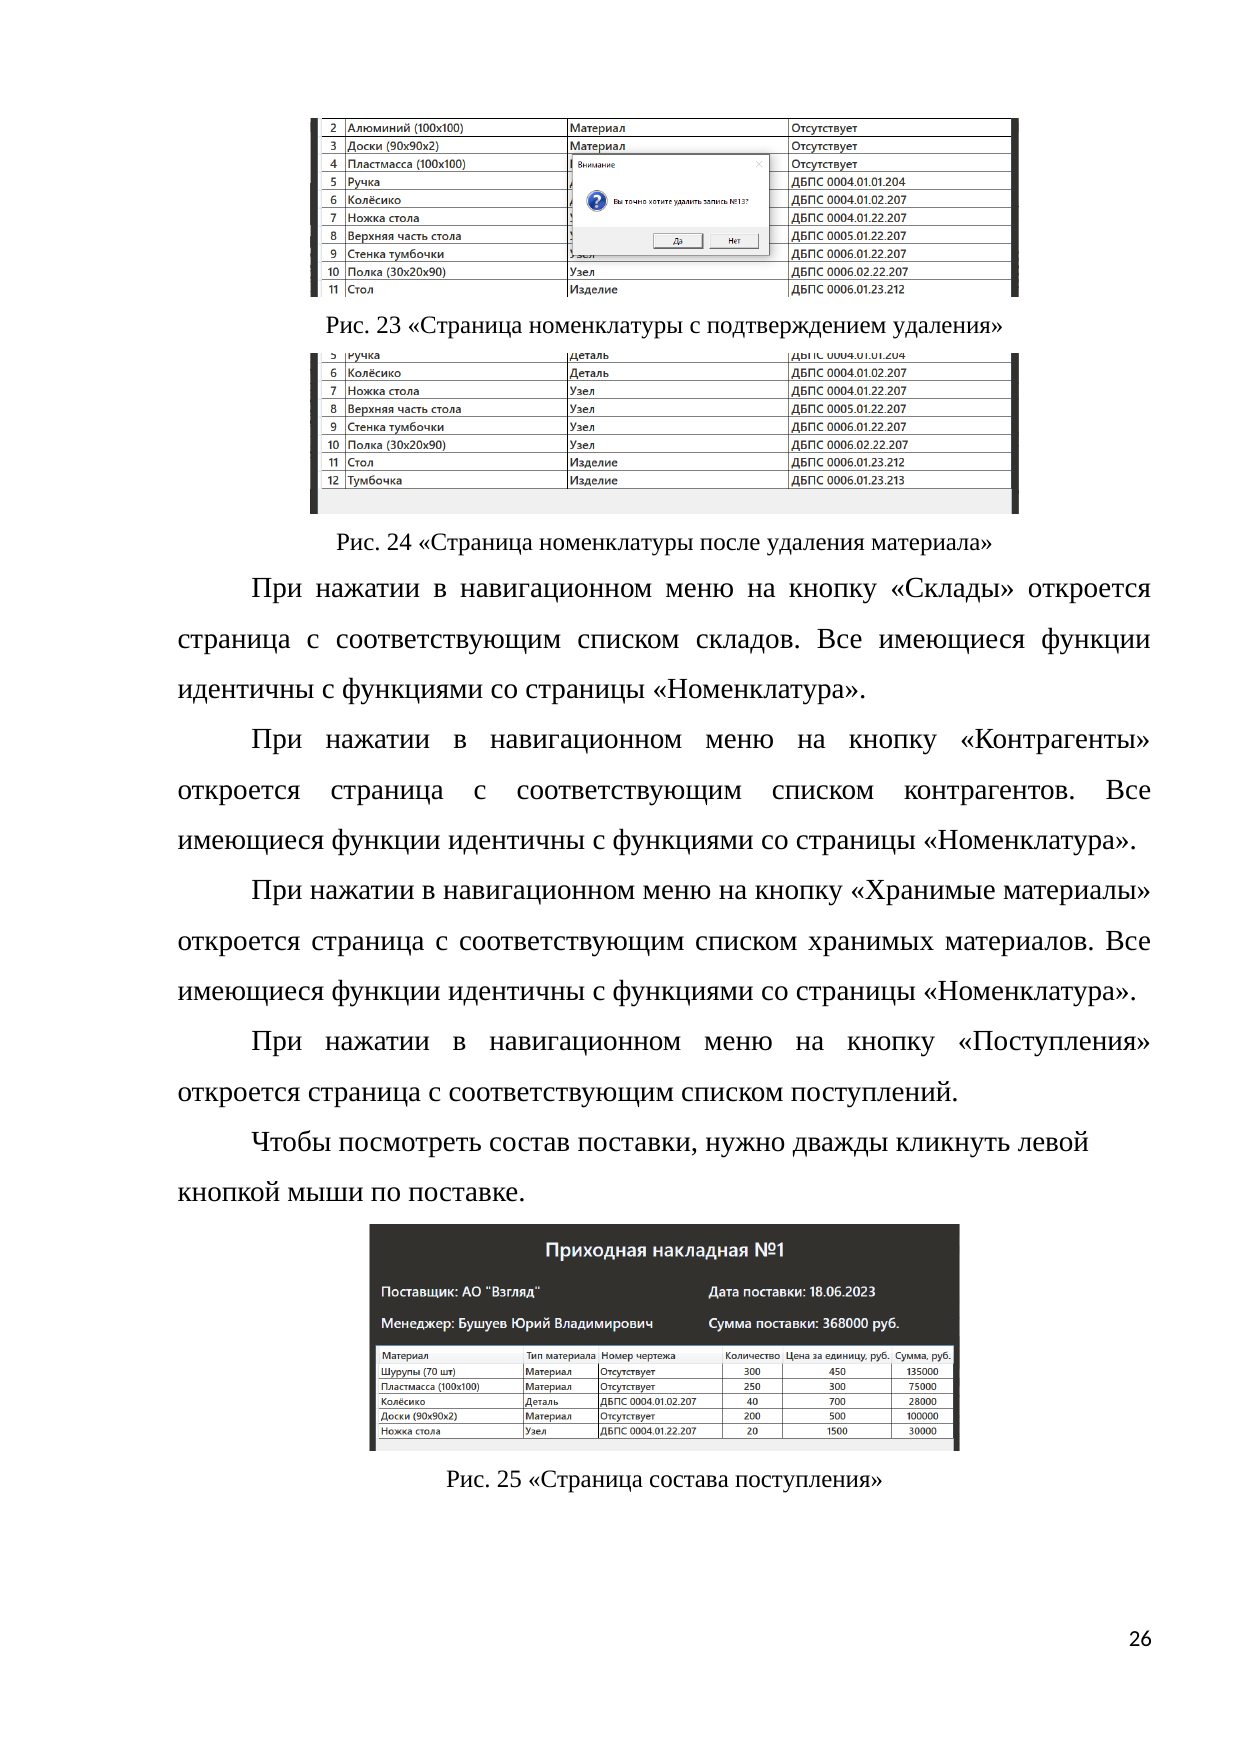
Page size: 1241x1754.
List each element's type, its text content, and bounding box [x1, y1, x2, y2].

text При нажатии в навигационном меню на кнопку «Поступления» откроется страница с соответствующим списком поступлений. [177, 1023, 1152, 1107]
text При нажатии в навигационном меню на кнопку «Хранимые материалы» откроется страница с соответствующим списком хранимых материалов. Все имеющиеся функции идентичны с функциями со страницы «Номенклатура». [177, 872, 1152, 1007]
picture [310, 118, 1019, 297]
text Рис. 23 «Страница номенклатуры с подтверждением удаления» [177, 310, 1152, 339]
text Рис. 25 «Страница состава поступления» [177, 1464, 1152, 1493]
picture [369, 1224, 960, 1451]
text При нажатии в навигационном меню на кнопку «Контрагенты» откроется страница с соответствующим списком контрагентов. Все имеющиеся функции идентичны с функциями со страницы «Номенклатура». [177, 722, 1152, 856]
text При нажатии в навигационном меню на кнопку «Склады» откроется страница с соответствующим списком складов. Все имеющиеся функции идентичны с функциями со страницы «Номенклатура». [177, 571, 1152, 705]
text Чтобы посмотреть состав поставки, нужно дважды кликнуть левой кнопкой мыши по поставке. [177, 1124, 1152, 1208]
text Рис. 24 «Страница номенклатуры после удаления материала» [177, 527, 1152, 556]
picture [310, 353, 1019, 514]
